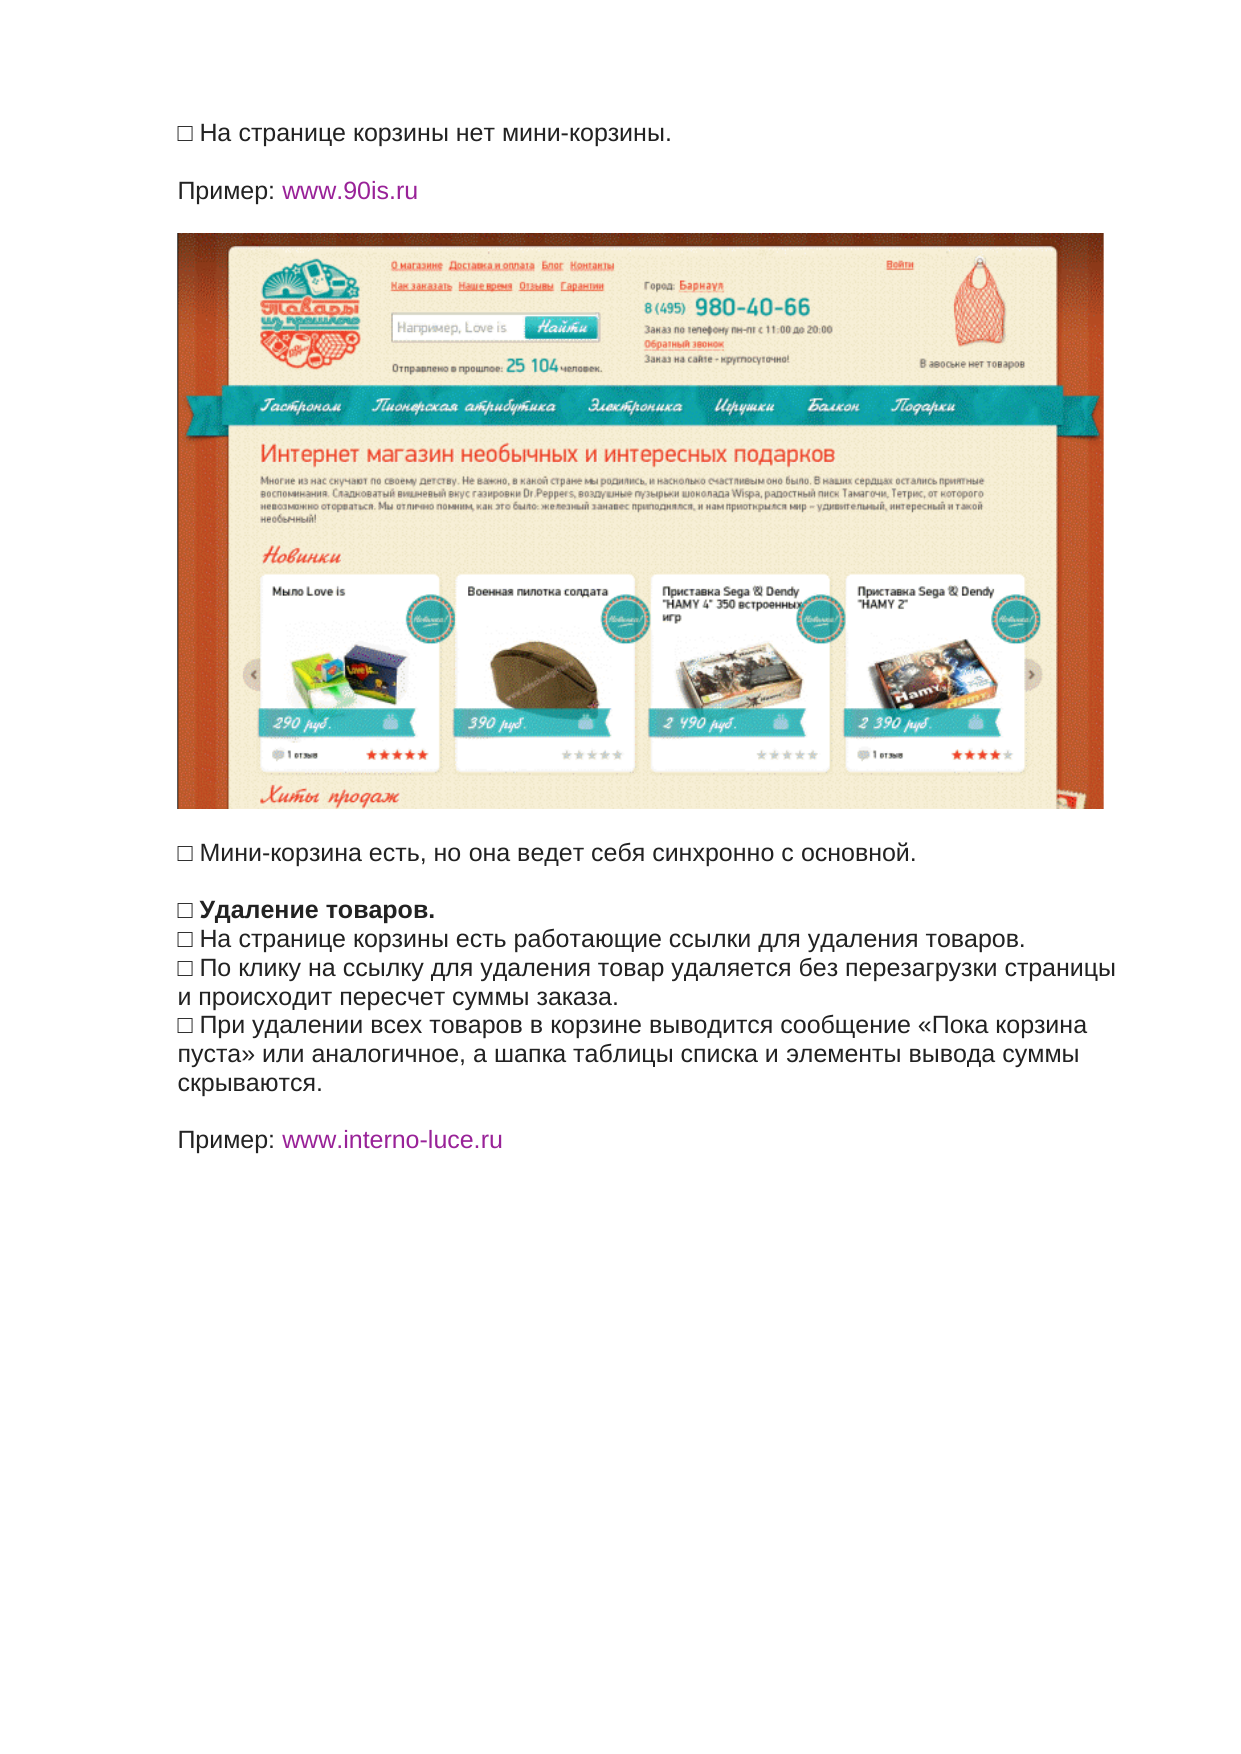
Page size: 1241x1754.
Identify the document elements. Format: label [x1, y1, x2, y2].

text [177, 118, 1152, 1183]
picture [177, 233, 1104, 809]
